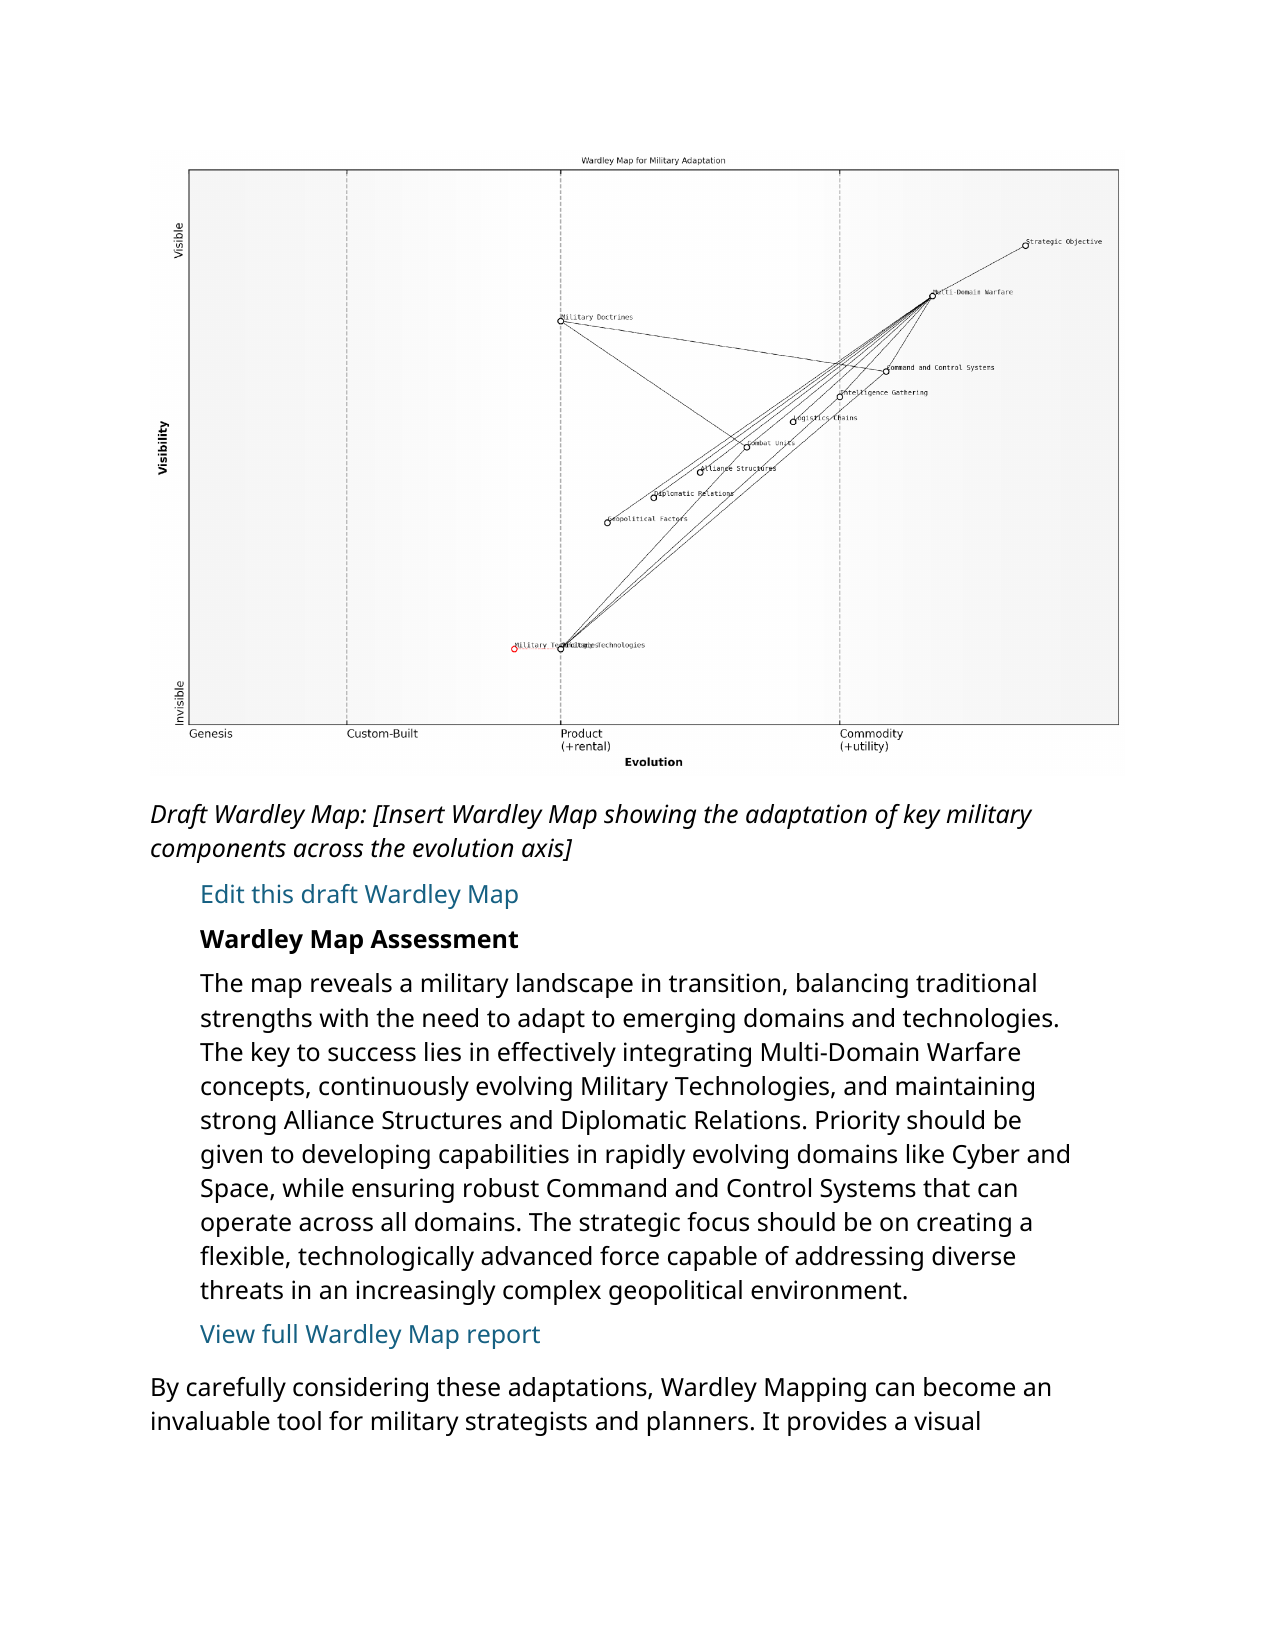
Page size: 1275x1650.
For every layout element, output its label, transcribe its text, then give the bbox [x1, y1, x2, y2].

text Wardley Map Assessment [200, 922, 1075, 956]
text The map reveals a military landscape in transition, balancing traditional strengths with the need to adapt to emerging domains and technologies. The key to success lies in effectively integrating Multi-Domain Warfare concepts, continuously evolving Military Technologies, and maintaining strong Alliance Structures and Diplomatic Relations. Priority should be given to developing capabilities in rapidly evolving domains like Cyber and Space, while ensuring robust Command and Control Systems that can operate across all domains. The strategic focus should be on creating a flexible, technologically advanced force capable of addressing diverse threats in an increasingly complex geopolitical environment. [200, 966, 1075, 1307]
text View full Wardley Map report [200, 1317, 1075, 1351]
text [150, 1370, 1125, 1438]
text Edit this draft Wardley Map [200, 877, 1075, 911]
picture [150, 150, 1125, 776]
text Draft Wardley Map: [Insert Wardley Map showing the adaptation of key military components across the evolution axis] [150, 797, 1125, 865]
